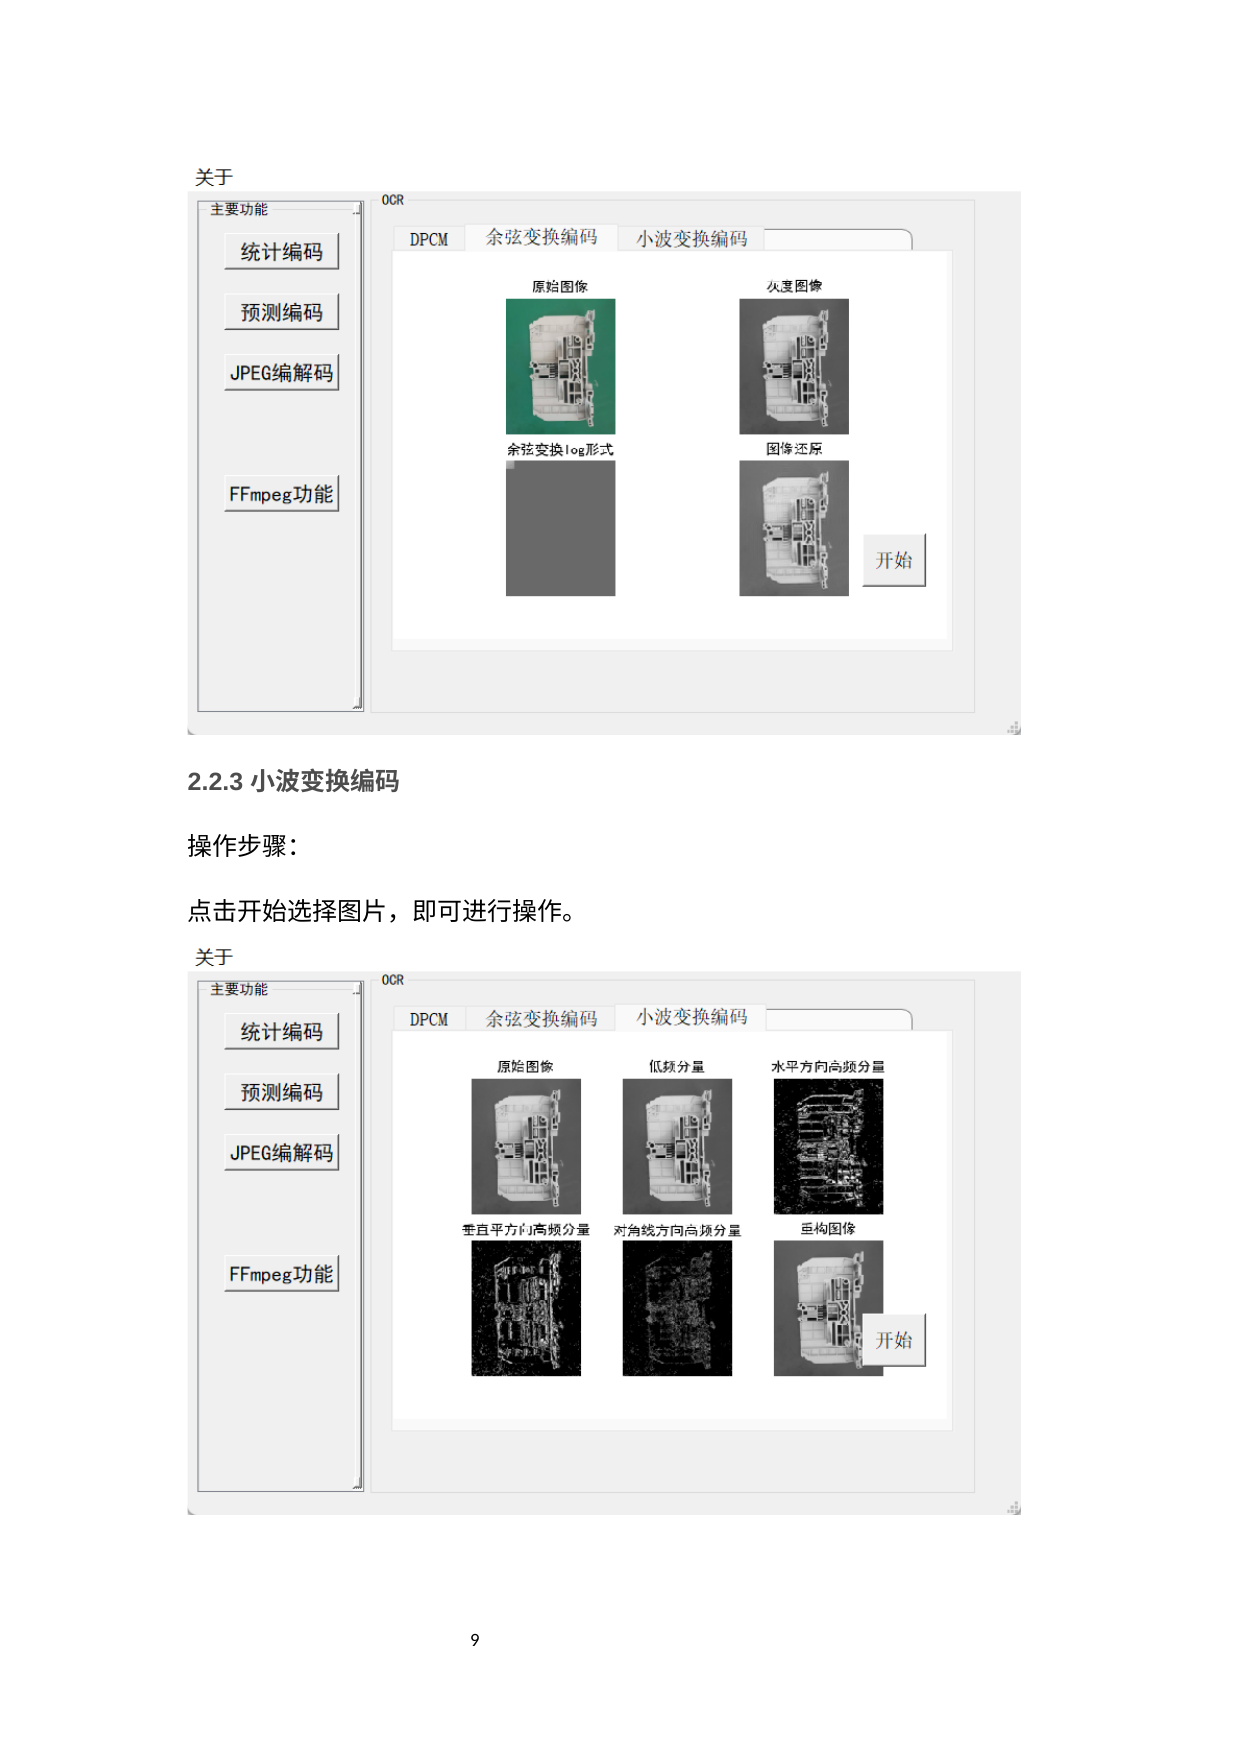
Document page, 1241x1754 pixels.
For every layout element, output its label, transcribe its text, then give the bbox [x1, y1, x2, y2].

list 2.2.3 小波变换编码 [187, 747, 1053, 812]
list 点击开始选择图片，即可进行操作。 [187, 877, 1053, 942]
picture [187, 942, 1021, 1515]
list 操作步骤： [187, 812, 1053, 877]
picture [187, 162, 1021, 735]
